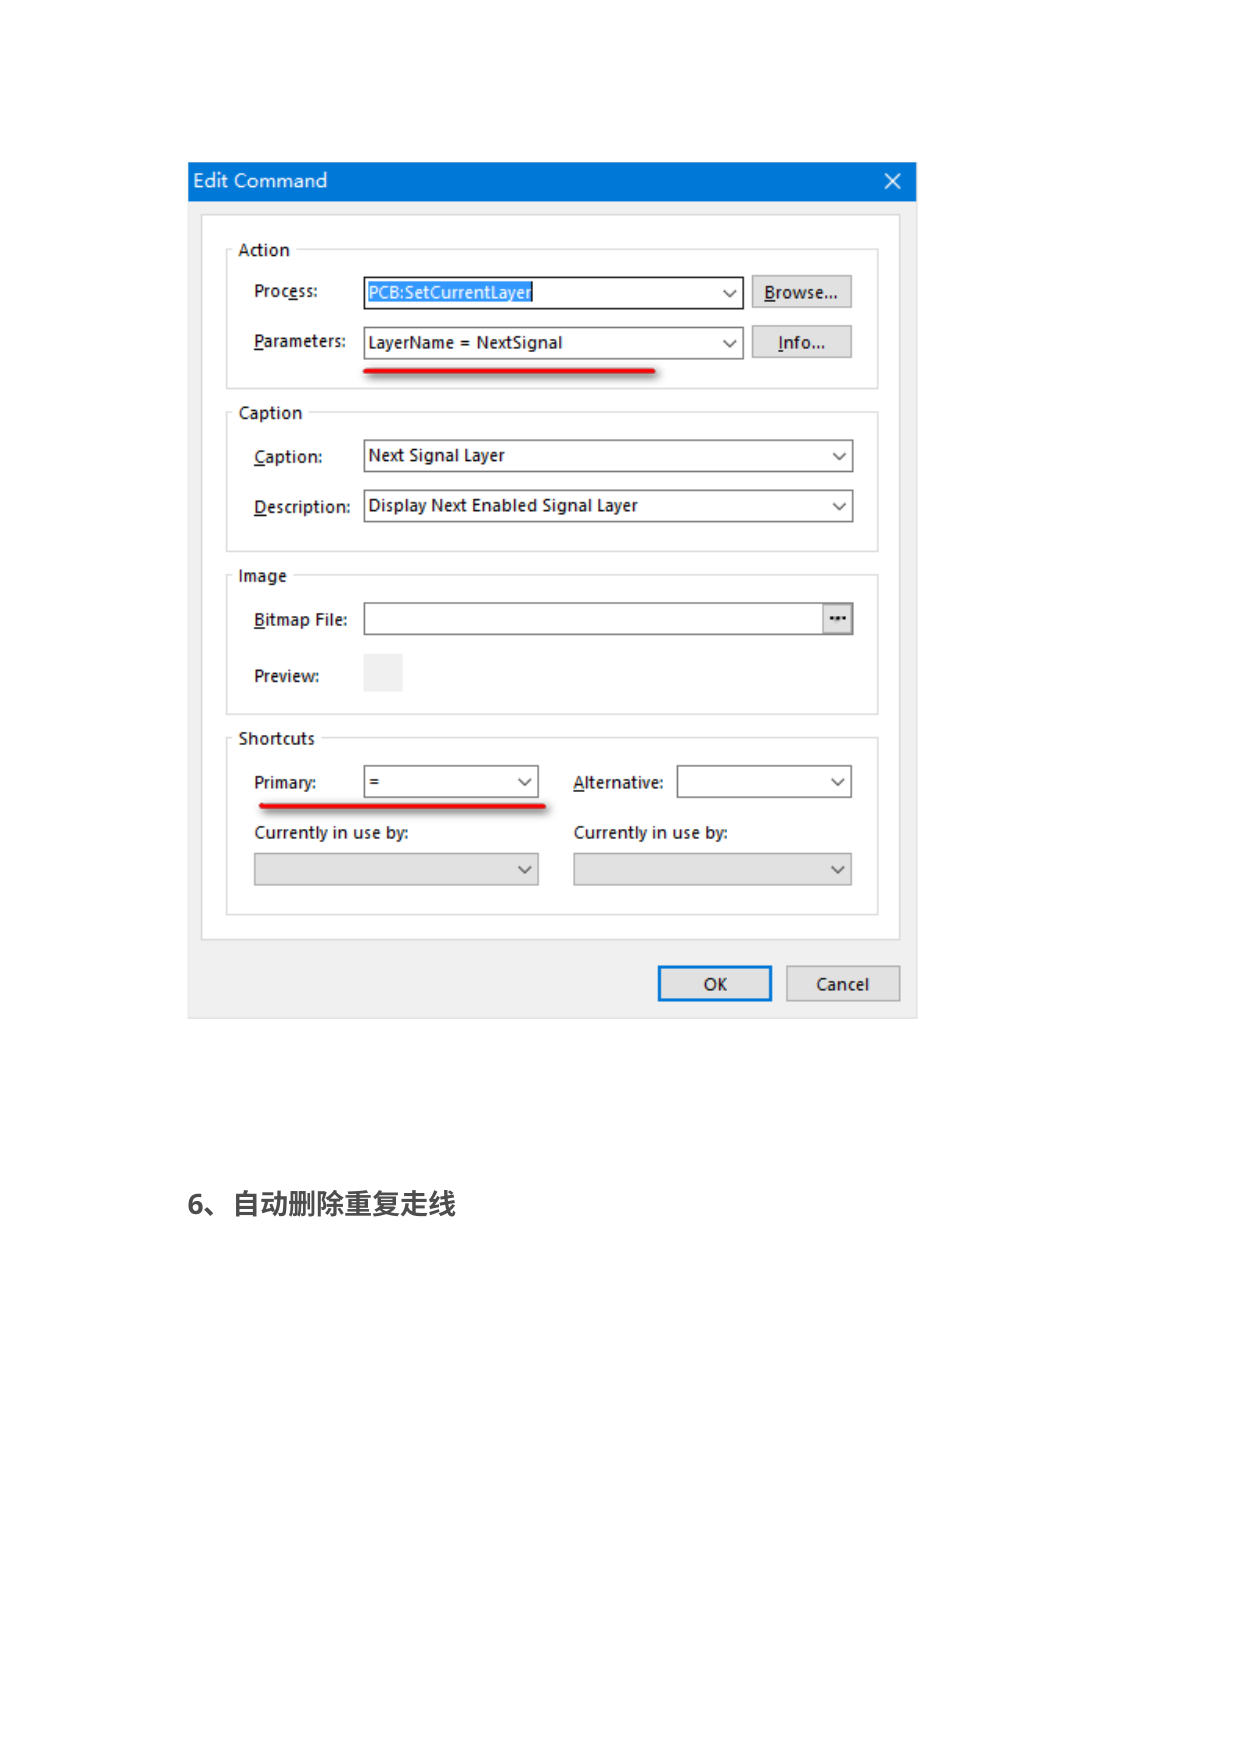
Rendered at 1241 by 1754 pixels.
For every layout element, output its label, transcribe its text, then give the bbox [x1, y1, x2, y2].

picture [187, 162, 918, 1019]
text 6、自动删除重复走线 [187, 1169, 1053, 1234]
